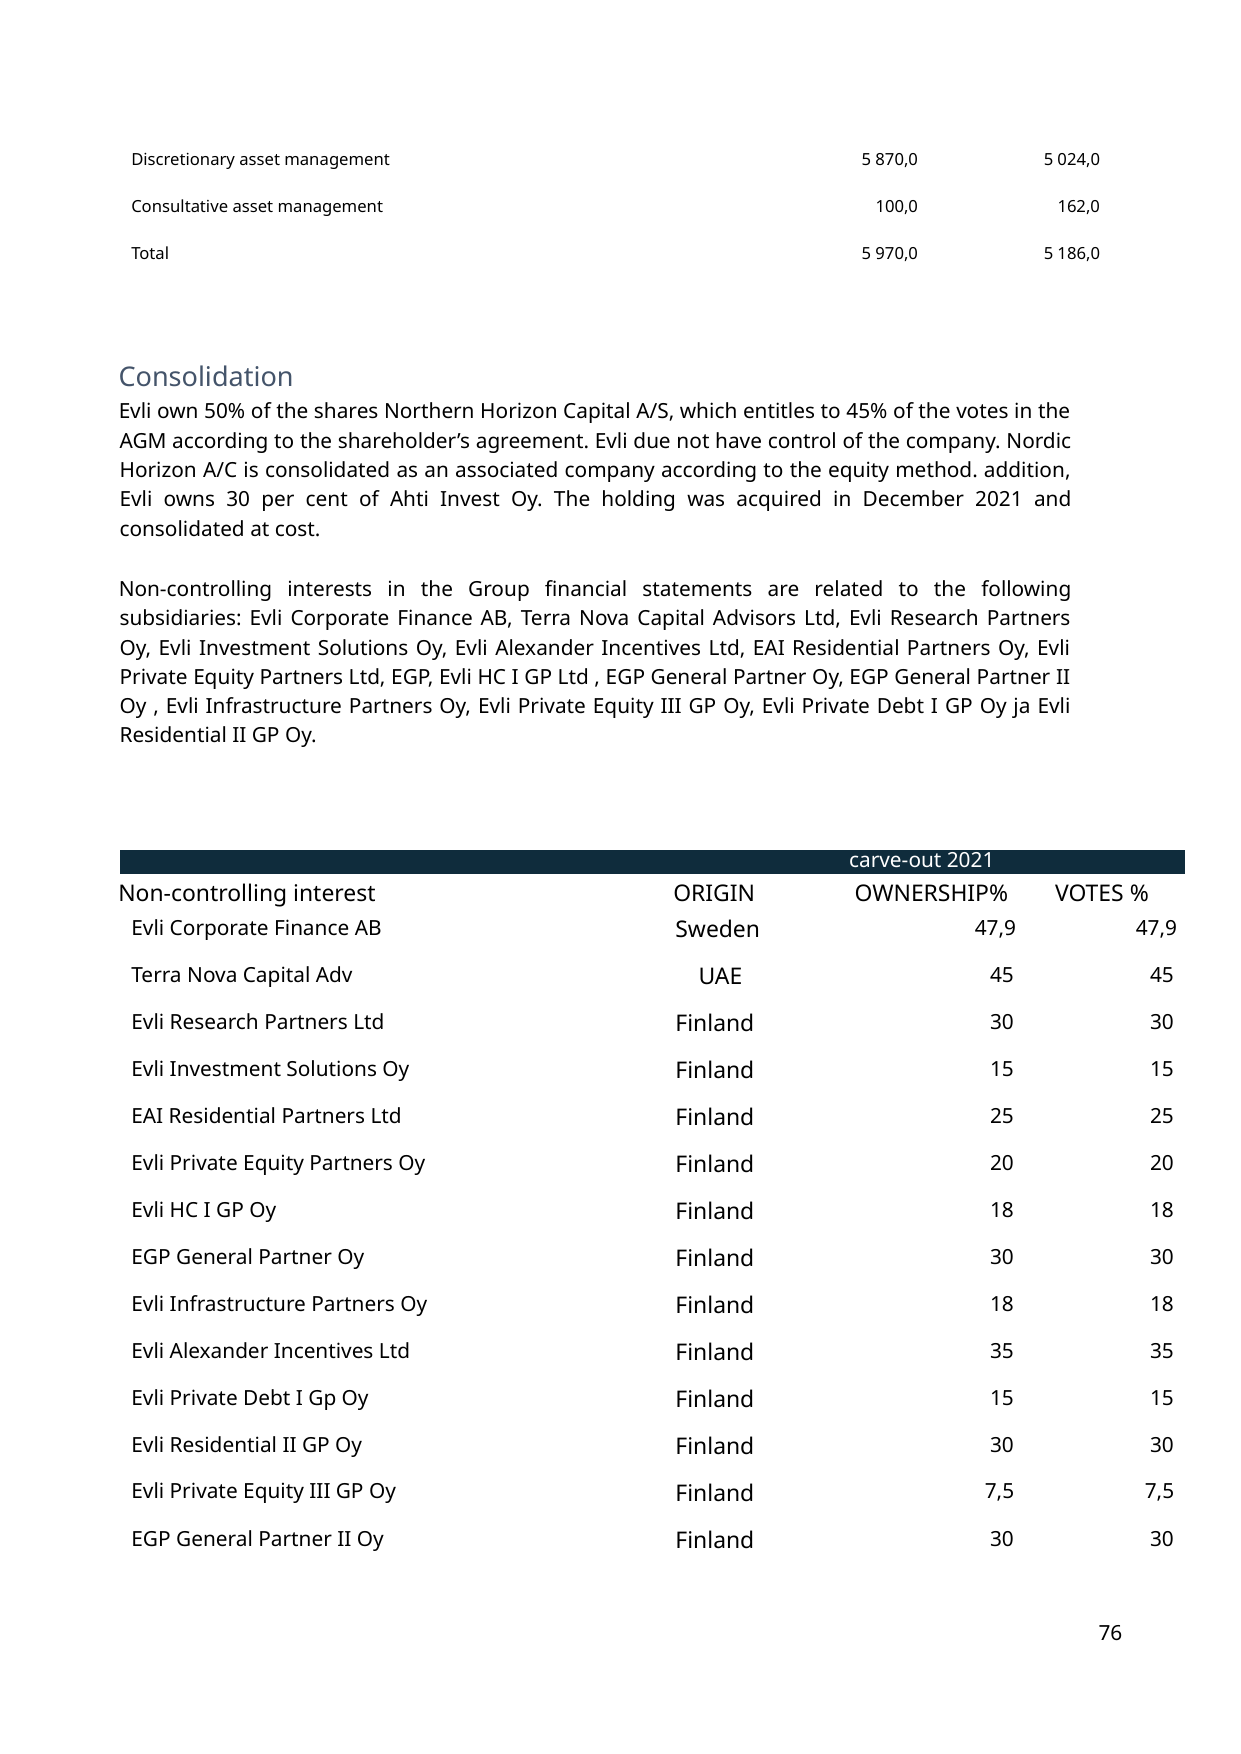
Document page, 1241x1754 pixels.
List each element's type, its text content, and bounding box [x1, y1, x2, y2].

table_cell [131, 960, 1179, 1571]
subtitle Consolidation [118, 357, 1121, 394]
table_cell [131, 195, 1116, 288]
text carve-out 2021 [118, 845, 1121, 873]
text Non-controlling interests in the Group financial statements are related to the following subsidiaries: Evli Corporate Finance AB, Terra Nova Capital Advisors Ltd, Evli Research Partners Oy, Evli Investment Solutions Oy, Evli Alexander Incentives Ltd, EAI Residential Partners Oy, Evli Private Equity Partners Ltd, EGP, Evli HC I GP Ltd , EGP General Partner Oy, EGP General Partner II Oy , Evli Infrastructure Partners Oy, Evli Private Equity III GP Oy, Evli Private Debt I GP Oy ja Evli Residential II GP Oy. [118, 574, 1072, 749]
text Non-controlling interest ORIGIN OWNERSHIP% VOTES % [118, 877, 1121, 908]
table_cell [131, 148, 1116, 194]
text Evli own 50% of the shares Northern Horizon Capital A/S, which entitles to 45% of the votes in the AGM according to the shareholder’s agreement. Evli due not have control of the company. Nordic Horizon A/C is consolidated as an associated company according to the equity method. addition, Evli owns 30 per cent of Ahti Invest Oy. The holding was acquired in December 2021 and consolidated at cost. [118, 397, 1072, 542]
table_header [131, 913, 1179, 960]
